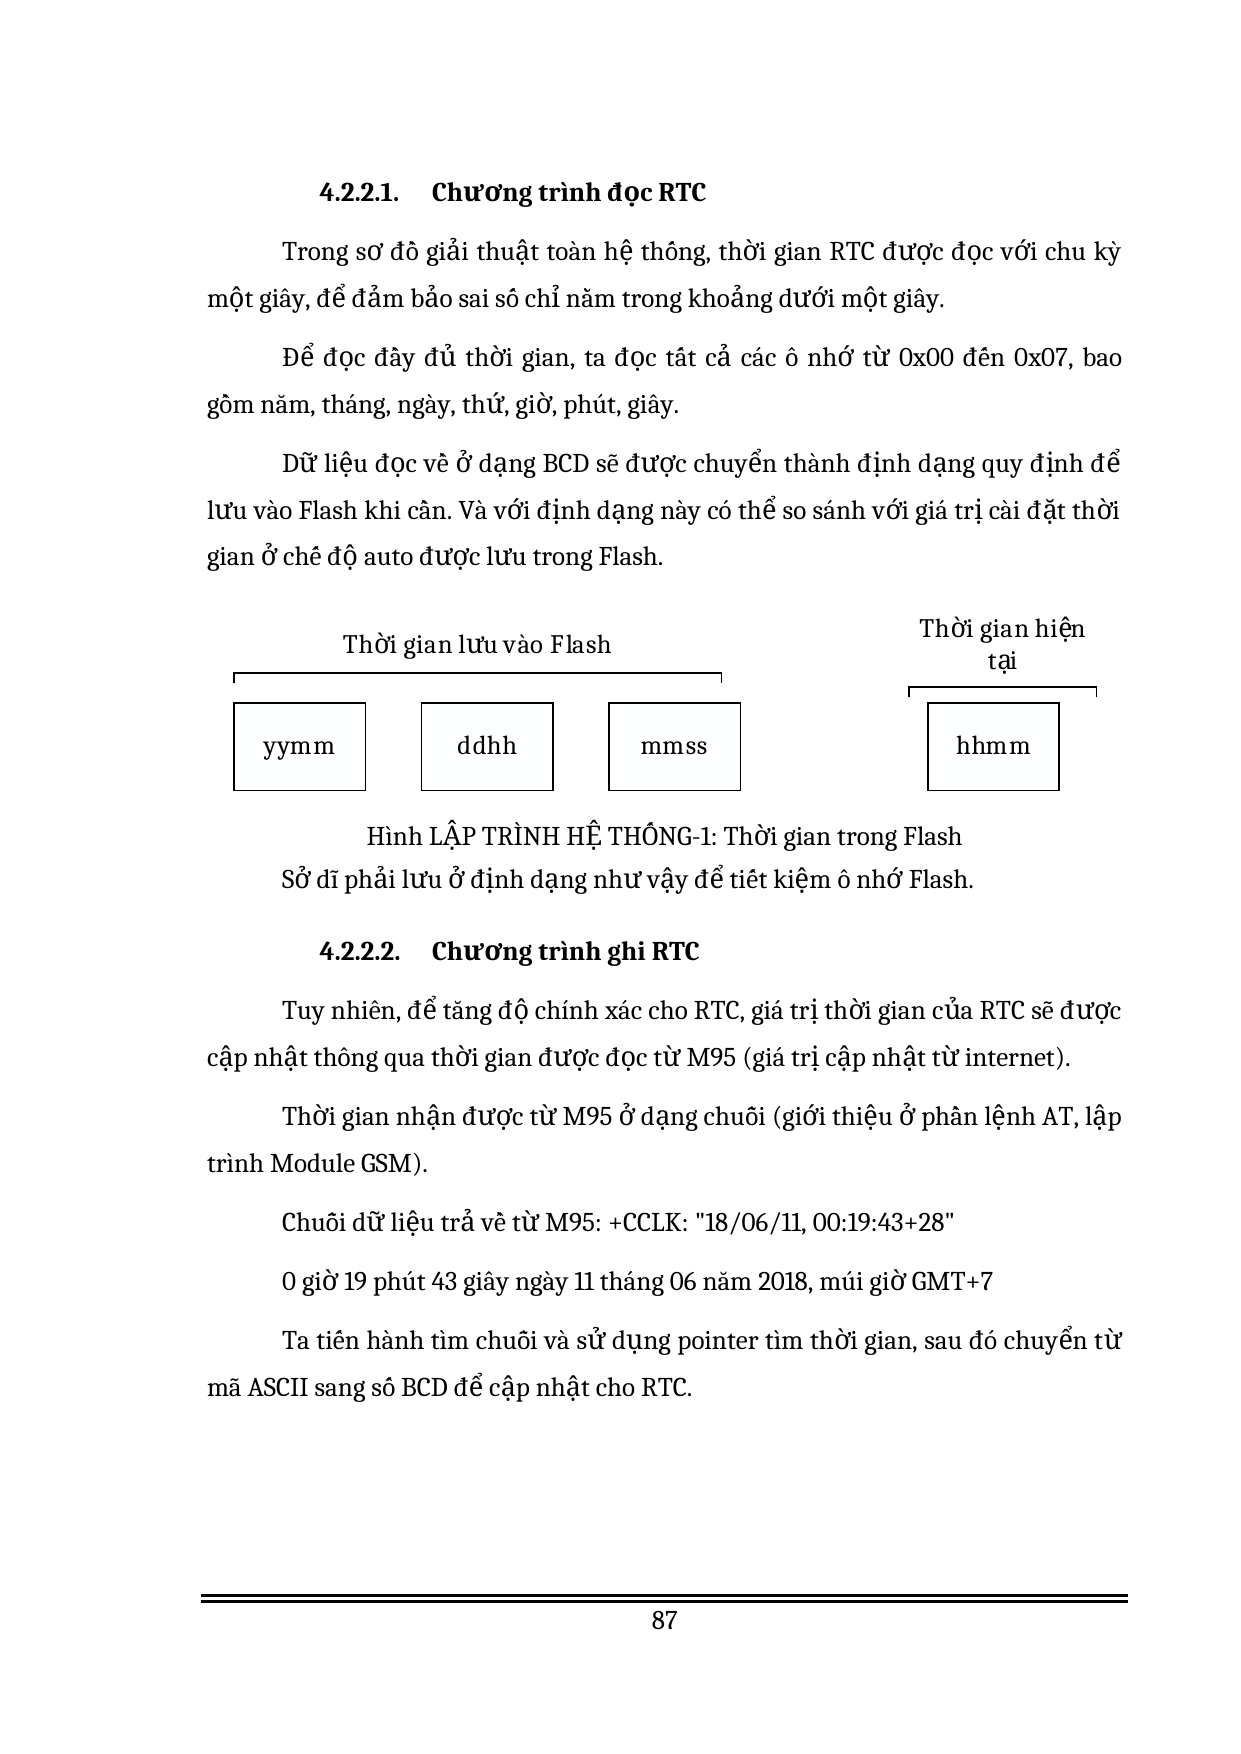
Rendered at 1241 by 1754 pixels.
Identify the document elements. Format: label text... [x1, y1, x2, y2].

text Dữ liệu đọc về ở dạng BCD sẽ được chuyển thành định dạng quy định để lưu vào Flash khi cần. Và với định dạng này có thể so sánh với giá trị cài đặt thời gian ở chế độ auto được lưu trong Flash. [207, 448, 1122, 572]
text Ta tiến hành tìm chuỗi và sử dụng pointer tìm thời gian, sau đó chuyển từ mã ASCII sang số BCD để cập nhật cho RTC. [207, 1325, 1122, 1403]
text Tuy nhiên, để tăng độ chính xác cho RTC, giá trị thời gian của RTC sẽ được cập nhật thông qua thời gian được đọc từ M95 (giá trị cập nhật từ internet). [207, 995, 1122, 1073]
text Trong sơ đồ giải thuật toàn hệ thống, thời gian RTC được đọc với chu kỳ một giây, để đảm bảo sai số chỉ nằm trong khoảng dưới một giây. [207, 236, 1122, 314]
subtitle Chương trình đọc RTC [319, 177, 1122, 208]
text Chuỗi dữ liệu trả về từ M95: +CCLK: "18/06/11, 00:19:43+28" [207, 1207, 1122, 1238]
text Sở dĩ phải lưu ở định dạng như vậy để tiết kiệm ô nhớ Flash. [207, 864, 1122, 896]
subtitle Chương trình ghi RTC [319, 936, 1122, 967]
text 0 giờ 19 phút 43 giây ngày 11 tháng 06 năm 2018, múi giờ GMT+7 [207, 1266, 1122, 1297]
text Thời gian nhận được từ M95 ở dạng chuỗi (giới thiệu ở phần lệnh AT, lập trình Module GSM). [207, 1101, 1122, 1179]
text Hình LẬP TRÌNH HỆ THỐNG-66: Thời gian trong Flash [207, 821, 1122, 852]
text Để đọc đầy đủ thời gian, ta đọc tất cả các ô nhớ từ 0x00 đến 0x07, bao gồm năm, tháng, ngày, thứ, giờ, phút, giây. [207, 342, 1122, 420]
